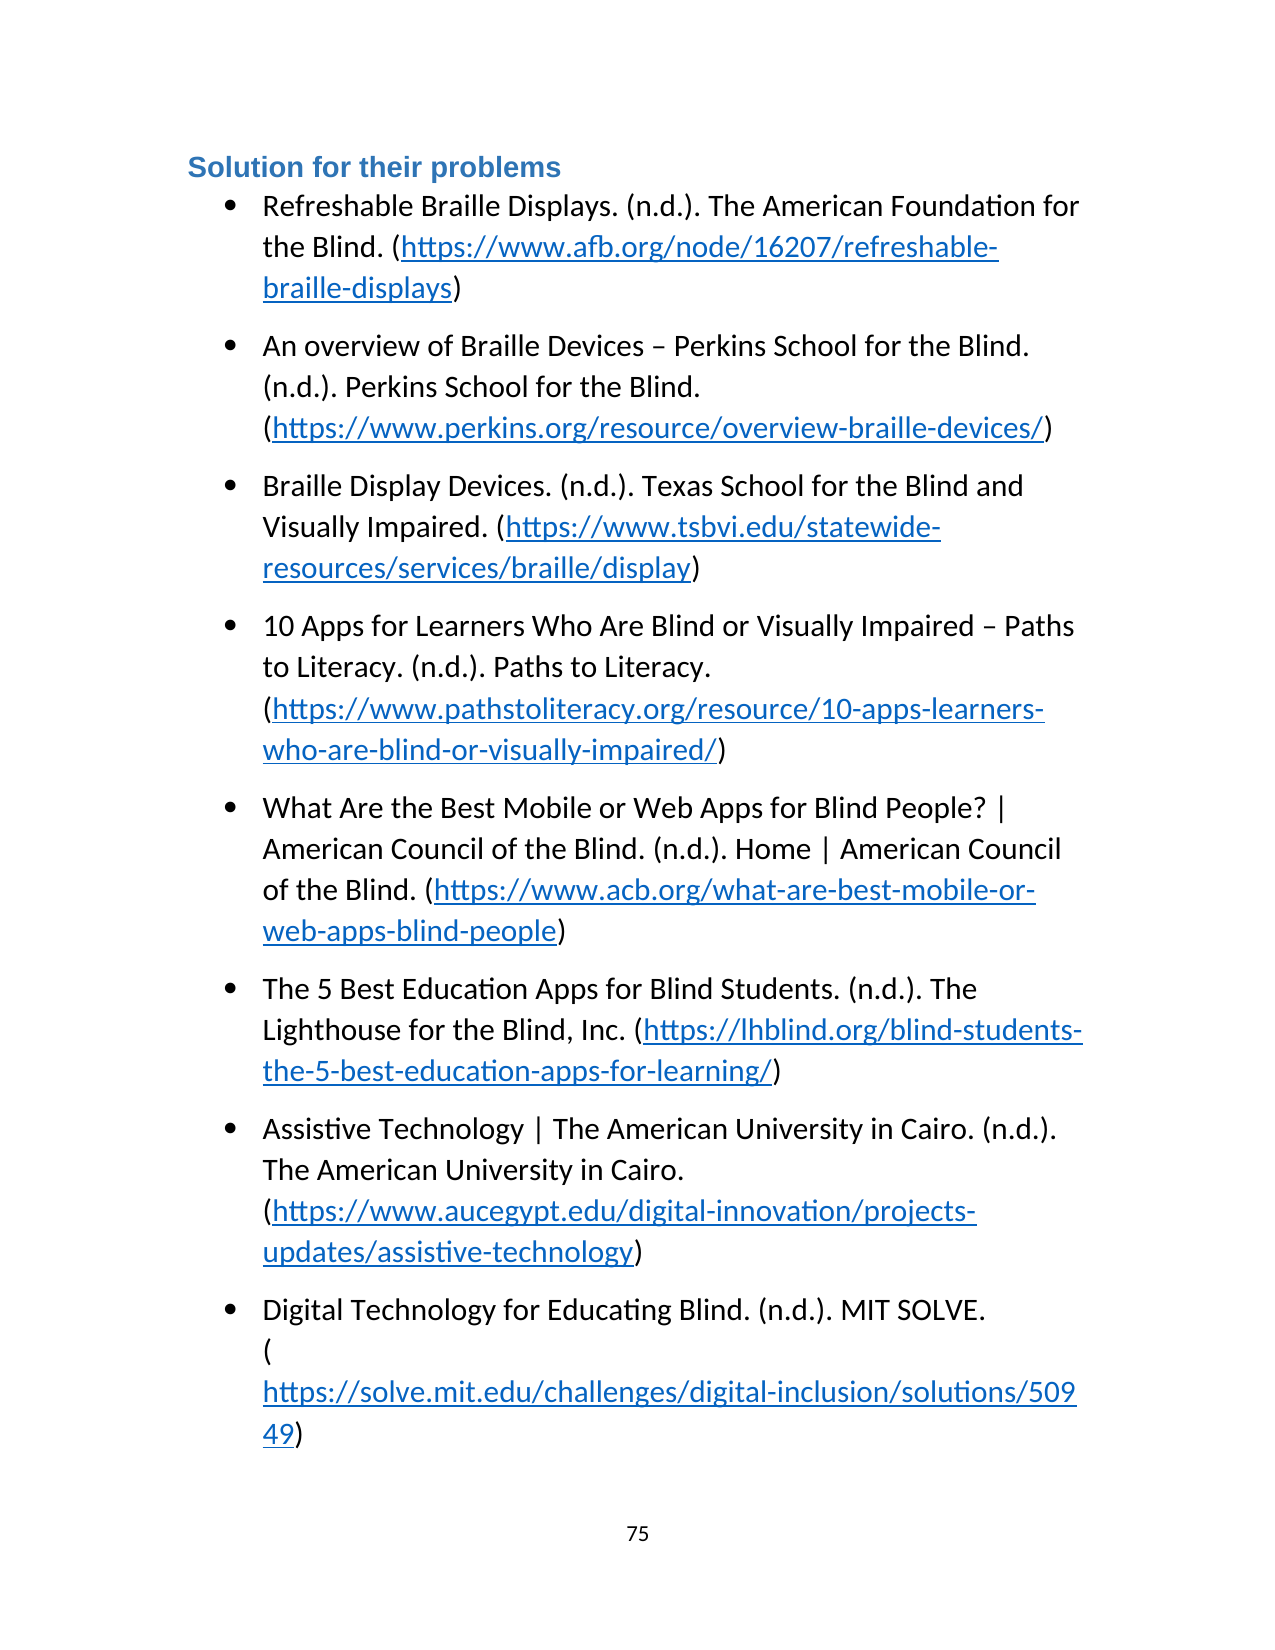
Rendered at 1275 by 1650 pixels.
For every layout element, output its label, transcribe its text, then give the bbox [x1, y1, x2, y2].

list Braille Display Devices. (n.d.). Texas School for the Blind and Visually Impaired. (https://www.tsbvi.edu/statewide-resources/services/braille/display) [225, 466, 1087, 587]
list Digital Technology for Educating Blind. (n.d.). MIT SOLVE. (https://solve.mit.edu/challenges/digital-inclusion/solutions/50949) [225, 1290, 1087, 1452]
list The 5 Best Education Apps for Blind Students. (n.d.). The Lighthouse for the Blind, Inc. (https://lhblind.org/blind-students-the-5-best-education-apps-for-learning/) [225, 969, 1087, 1089]
list 10 Apps for Learners Who Are Blind or Visually Impaired – Paths to Literacy. (n.d.). Paths to Literacy. (https://www.pathstoliteracy.org/resource/10-apps-learners-who-are-blind-or-visually-impaired/) [225, 606, 1087, 768]
text Solution for their problems [187, 150, 1087, 183]
list What Are the Best Mobile or Web Apps for Blind People? | American Council of the Blind. (n.d.). Home | American Council of the Blind. (https://www.acb.org/what-are-best-mobile-or-web-apps-blind-people) [225, 788, 1087, 949]
list Assistive Technology | The American University in Cairo. (n.d.). The American University in Cairo. (https://www.aucegypt.edu/digital-innovation/projects-updates/assistive-technology) [225, 1109, 1087, 1271]
list An overview of Braille Devices – Perkins School for the Blind. (n.d.). Perkins School for the Blind. (https://www.perkins.org/resource/overview-braille-devices/) [225, 326, 1087, 447]
list Refreshable Braille Displays. (n.d.). The American Foundation for the Blind. (https://www.afb.org/node/16207/refreshable-braille-displays) [225, 186, 1087, 307]
